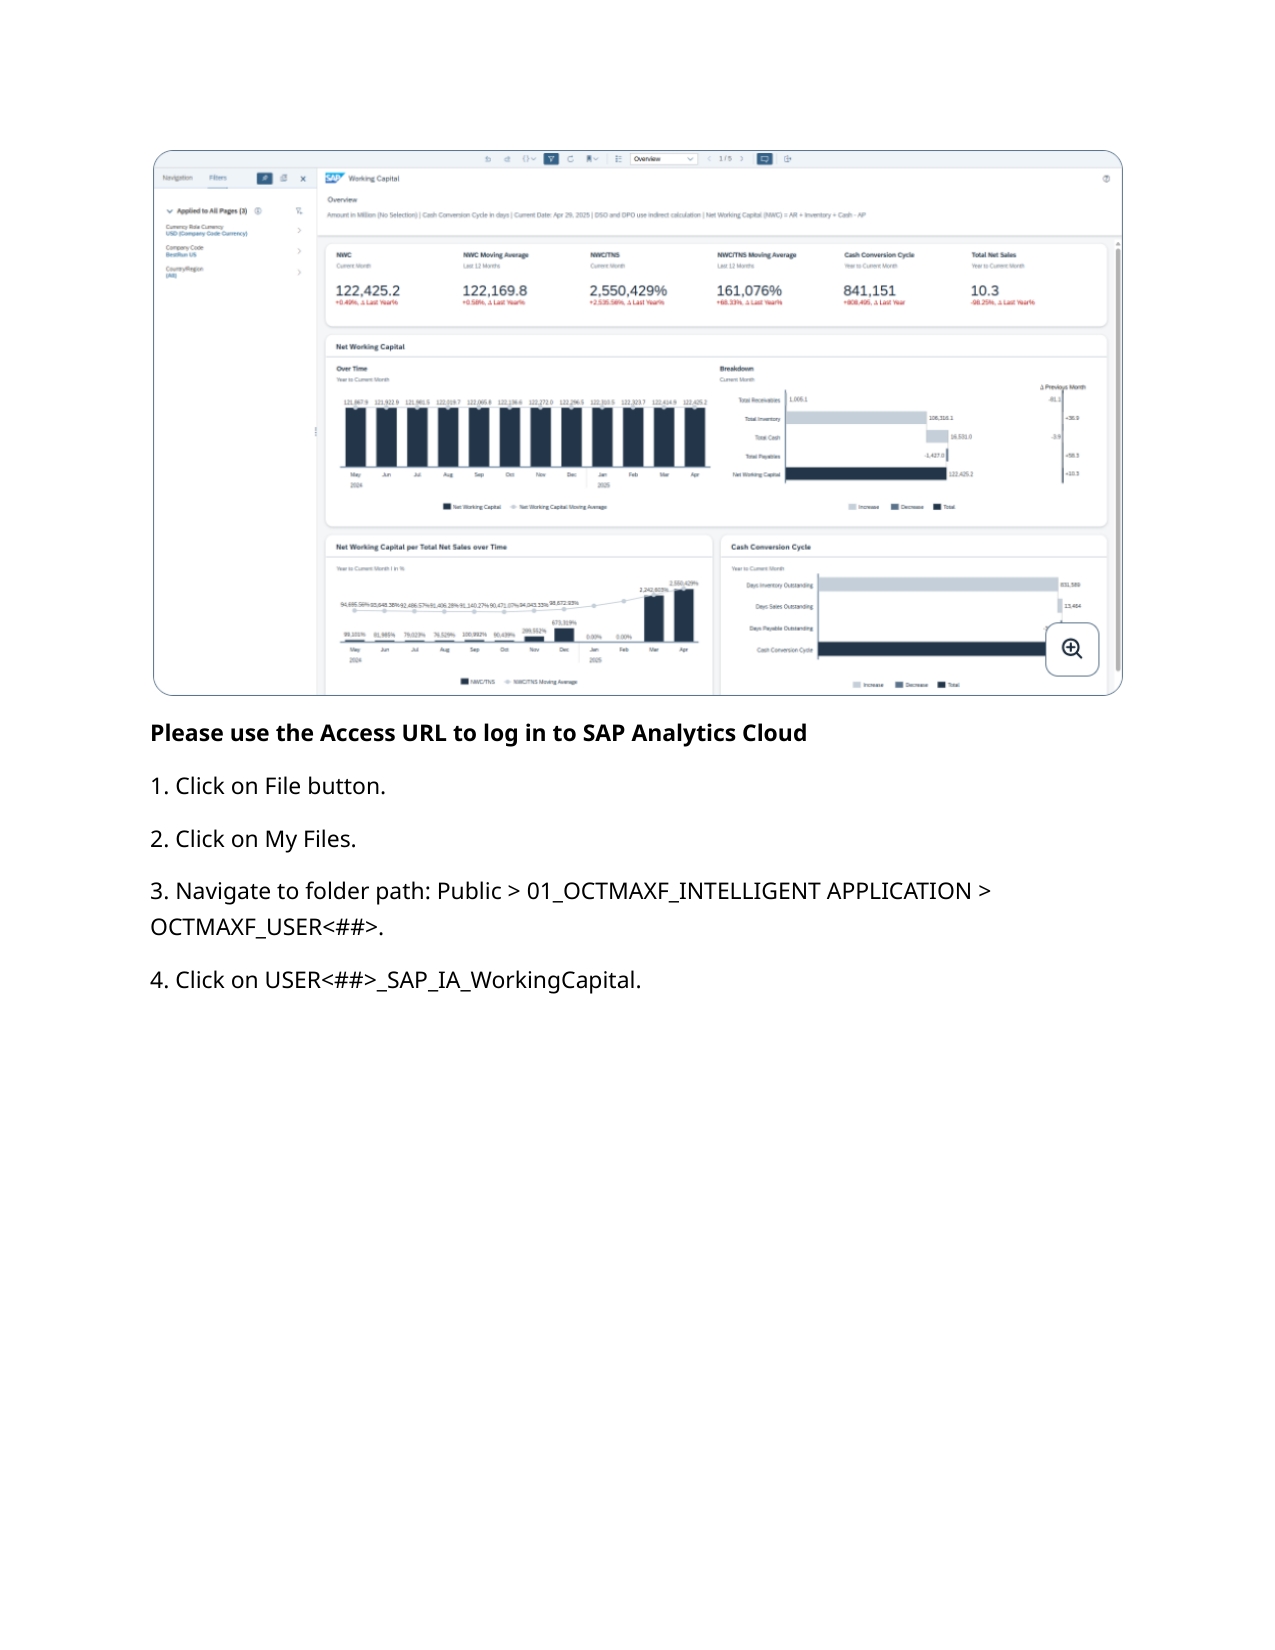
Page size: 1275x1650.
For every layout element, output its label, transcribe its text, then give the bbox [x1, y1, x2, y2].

text 4. Click on USER<##>_SAP_IA_WorkingCapital. [150, 964, 1125, 995]
text 3. Navigate to folder path: Public > 01_OCTMAXF_INTELLIGENT APPLICATION > OCTMAXF_USER<##>. [150, 875, 1125, 942]
text 1. Click on File button. [150, 770, 1125, 801]
picture [150, 150, 1125, 696]
text Please use the Access URL to log in to SAP Analytics Cloud [150, 717, 1125, 749]
text 2. Click on My Files. [150, 823, 1125, 854]
